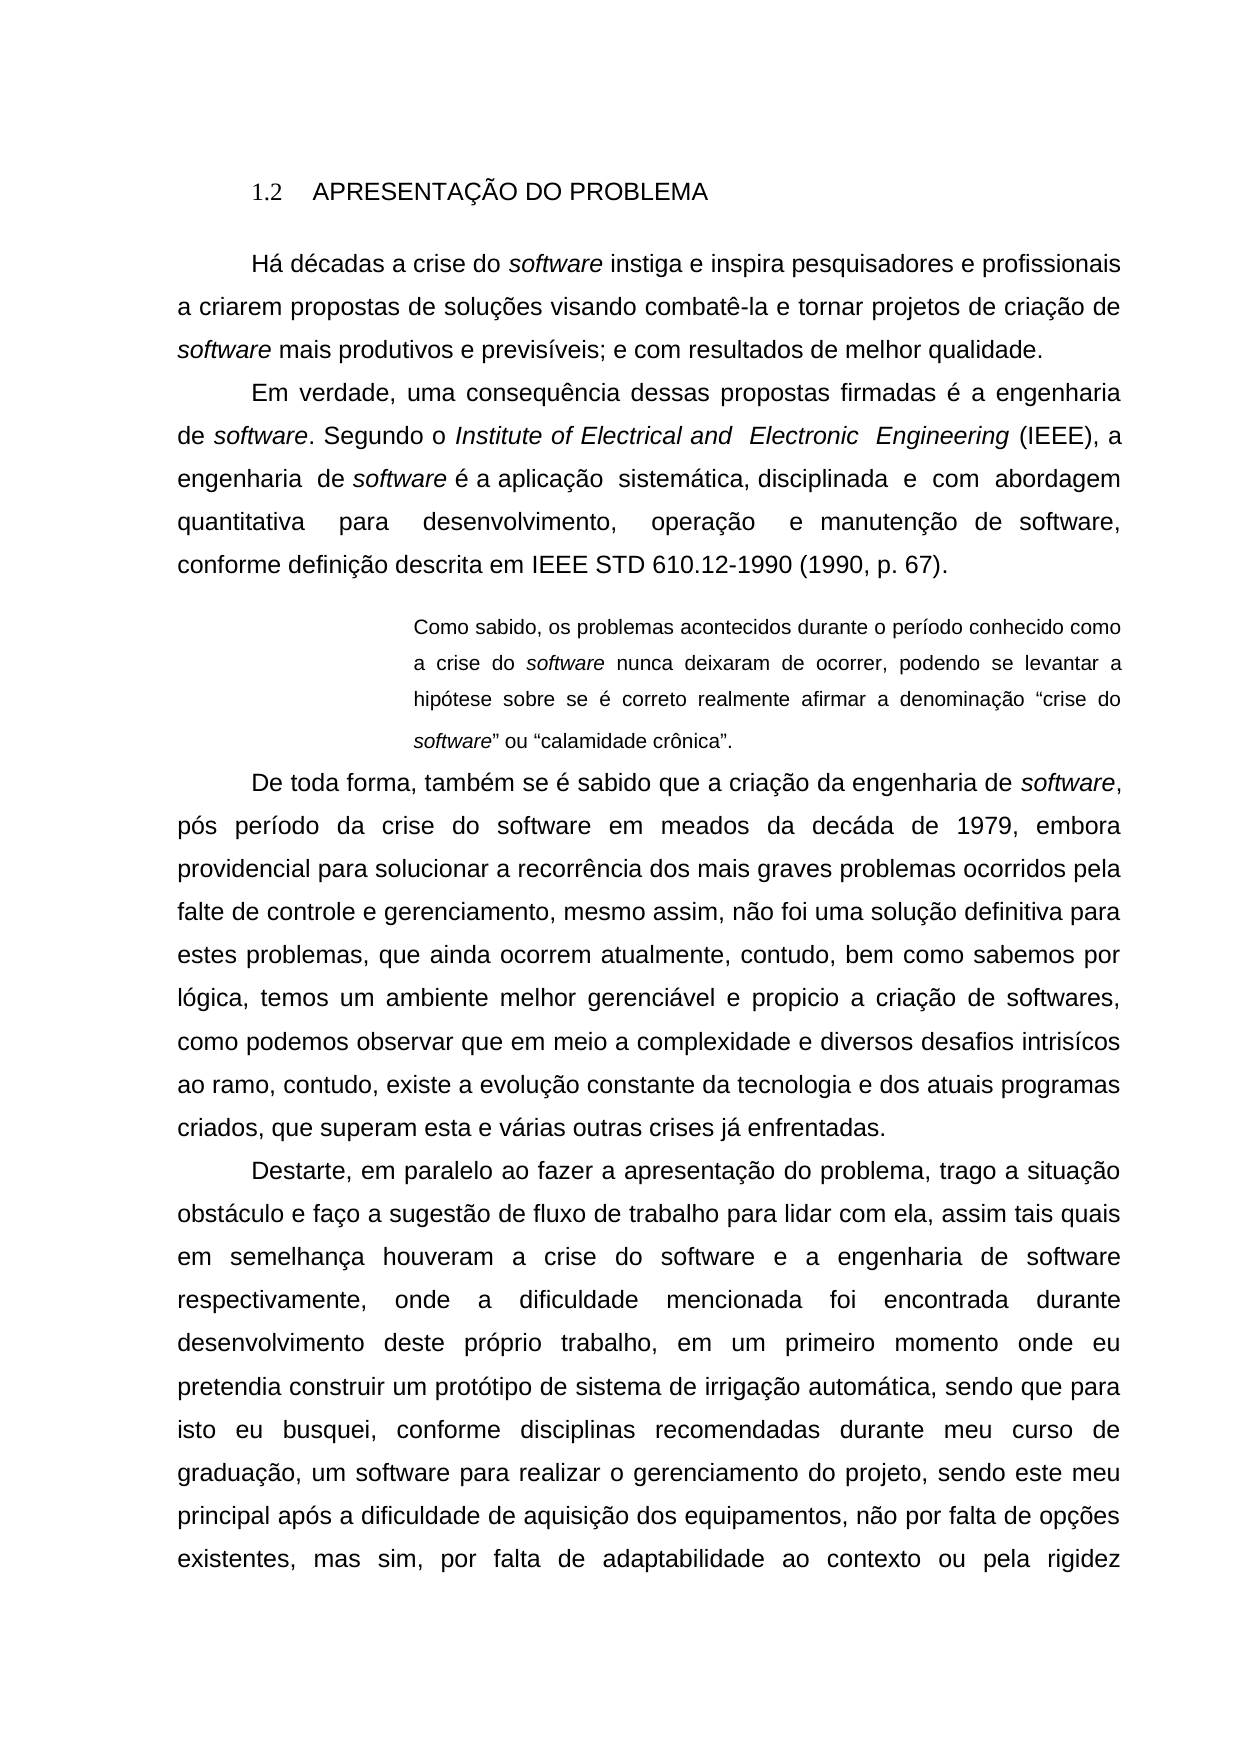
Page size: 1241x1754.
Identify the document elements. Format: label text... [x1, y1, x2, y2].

text Em verdade, uma consequência dessas propostas firmadas é a engenharia de software. Segundo o Institute of Electrical and Electronic Engineering (IEEE), a engenharia de software é a aplicação sistemática, disciplinada e com abordagem quantitativa para desenvolvimento, operação e manutenção de software, conforme definição descrita em IEEE STD 610.12-1990 (1990, p. 67). [177, 378, 1122, 579]
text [177, 1156, 1122, 1573]
text Como sabido, os problemas acontecidos durante o período conhecido como a crise do software nunca deixaram de ocorrer, podendo se levantar a hipótese sobre se é correto realmente afirmar a denominação “crise do software” ou “calamidade crônica”. [413, 614, 1122, 753]
text De toda forma, também se é sabido que a criação da engenharia de software, pós período da crise do software em meados da decáda de 1979, embora providencial para solucionar a recorrência dos mais graves problemas ocorridos pela falte de controle e gerenciamento, mesmo assim, não foi uma solução definitiva para estes problemas, que ainda ocorrem atualmente, contudo, bem como sabemos por lógica, temos um ambiente melhor gerenciável e propicio a criação de softwares, como podemos observar que em meio a complexidade e diversos desafios intrisícos ao ramo, contudo, existe a evolução constante da tecnologia e dos atuais programas criados, que superam esta e várias outras crises já enfrentadas. [177, 768, 1122, 1142]
subtitle APRESENTAÇÃO DO PROBLEMA [251, 177, 1122, 206]
text Há décadas a crise do software instiga e inspira pesquisadores e profissionais a criarem propostas de soluções visando combatê-la e tornar projetos de criação de software mais produtivos e previsíveis; e com resultados de melhor qualidade. [177, 249, 1122, 364]
